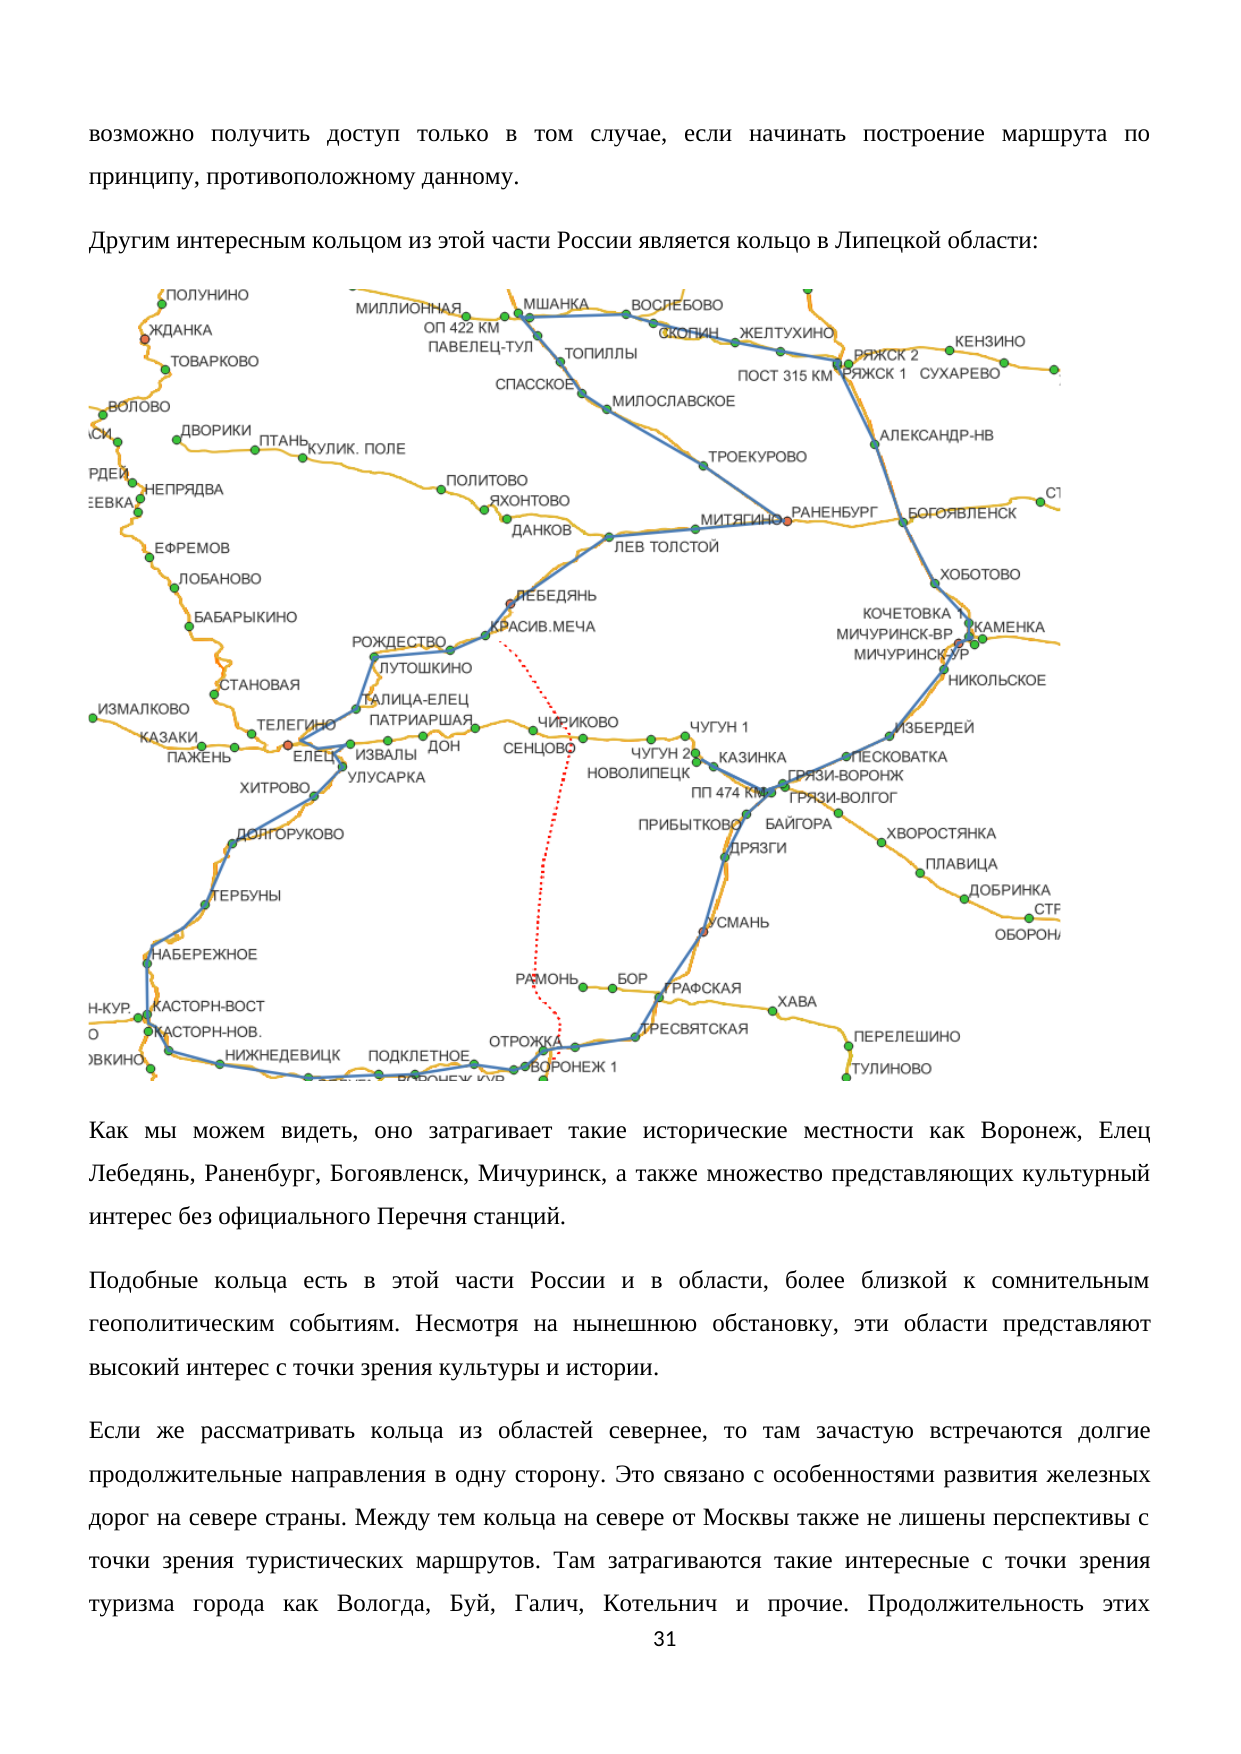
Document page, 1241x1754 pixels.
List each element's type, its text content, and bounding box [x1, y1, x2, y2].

text Подобные кольца есть в этой части России и в области, более близкой к сомнительным геополитическим событиям. Несмотря на нынешнюю обстановку, эти области представляют высокий интерес с точки зрения культуры и истории. [88, 1265, 1152, 1380]
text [88, 1416, 1152, 1617]
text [88, 118, 1152, 190]
picture [88, 289, 1061, 1081]
text Как мы можем видеть, оно затрагивает такие исторические местности как Воронеж, Елец Лебедянь, Раненбург, Богоявленск, Мичуринск, а также множество представляющих культурный интерес без официального Перечня станций. [88, 1115, 1152, 1230]
text Другим интересным кольцом из этой части России является кольцо в Липецкой области: [88, 225, 1152, 254]
